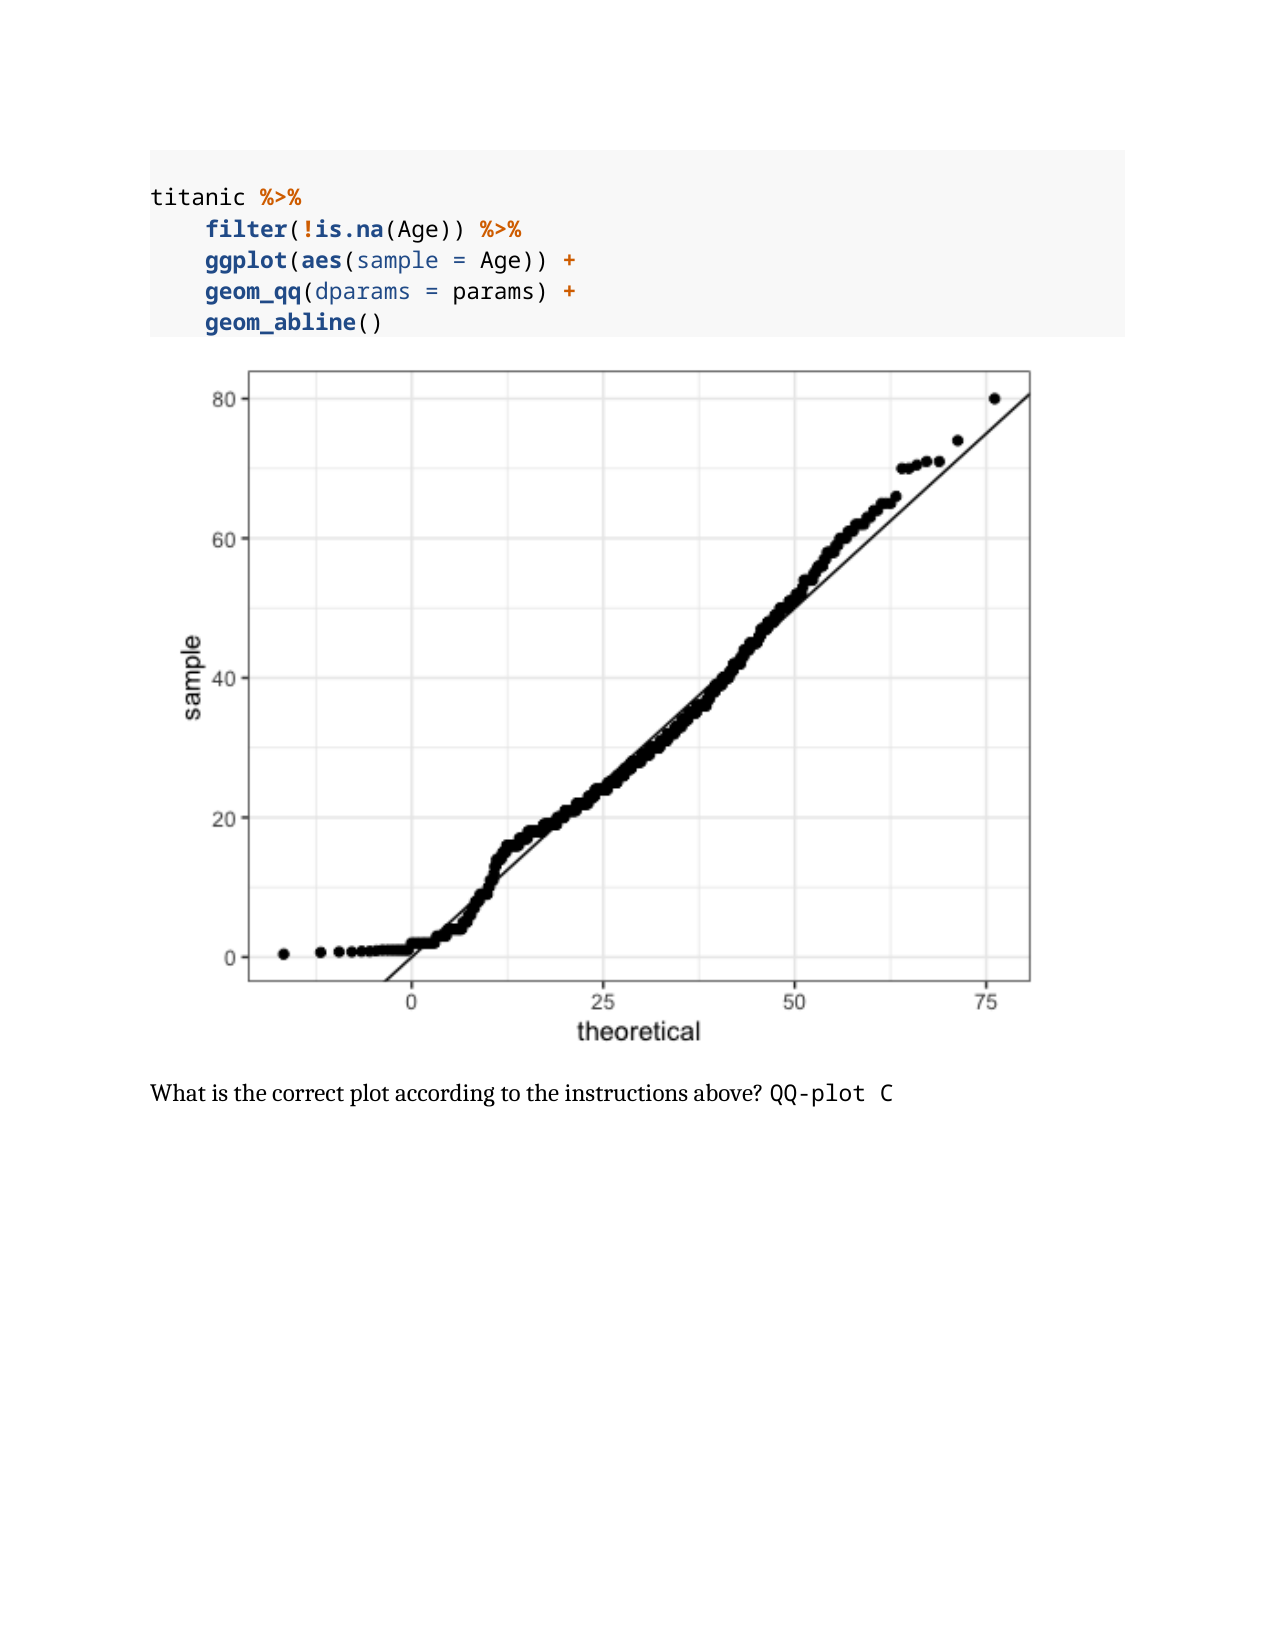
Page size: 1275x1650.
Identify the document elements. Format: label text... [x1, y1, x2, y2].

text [150, 150, 1125, 337]
text What is the correct plot according to the instructions above? QQ-plot C [150, 1077, 1125, 1108]
picture [168, 358, 1044, 1059]
